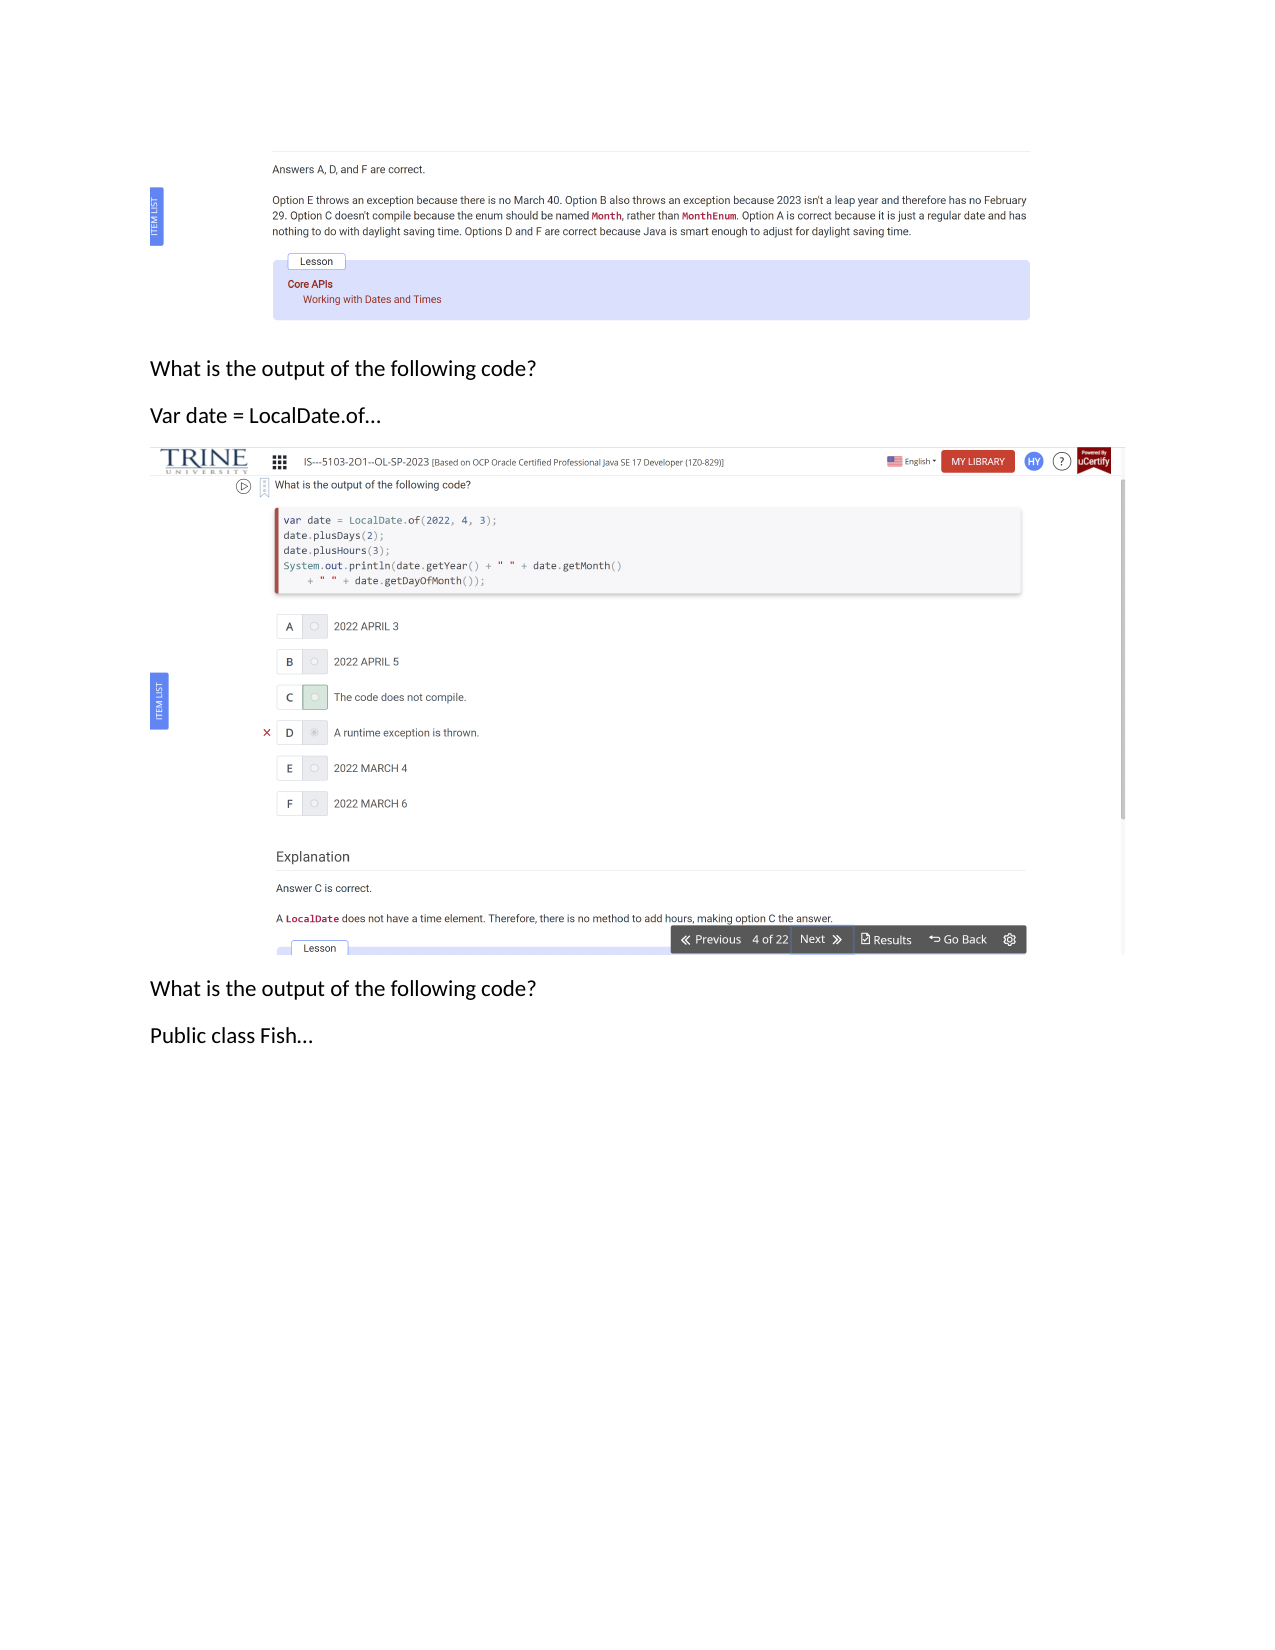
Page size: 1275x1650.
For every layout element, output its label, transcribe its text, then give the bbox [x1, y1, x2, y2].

text Var date = LocalDate.of… [150, 401, 1125, 429]
picture [150, 447, 1125, 955]
text Public class Fish… [150, 1021, 1125, 1049]
text What is the output of the following code? [150, 354, 1125, 382]
picture [150, 150, 1125, 335]
text What is the output of the following code? [150, 974, 1125, 1002]
